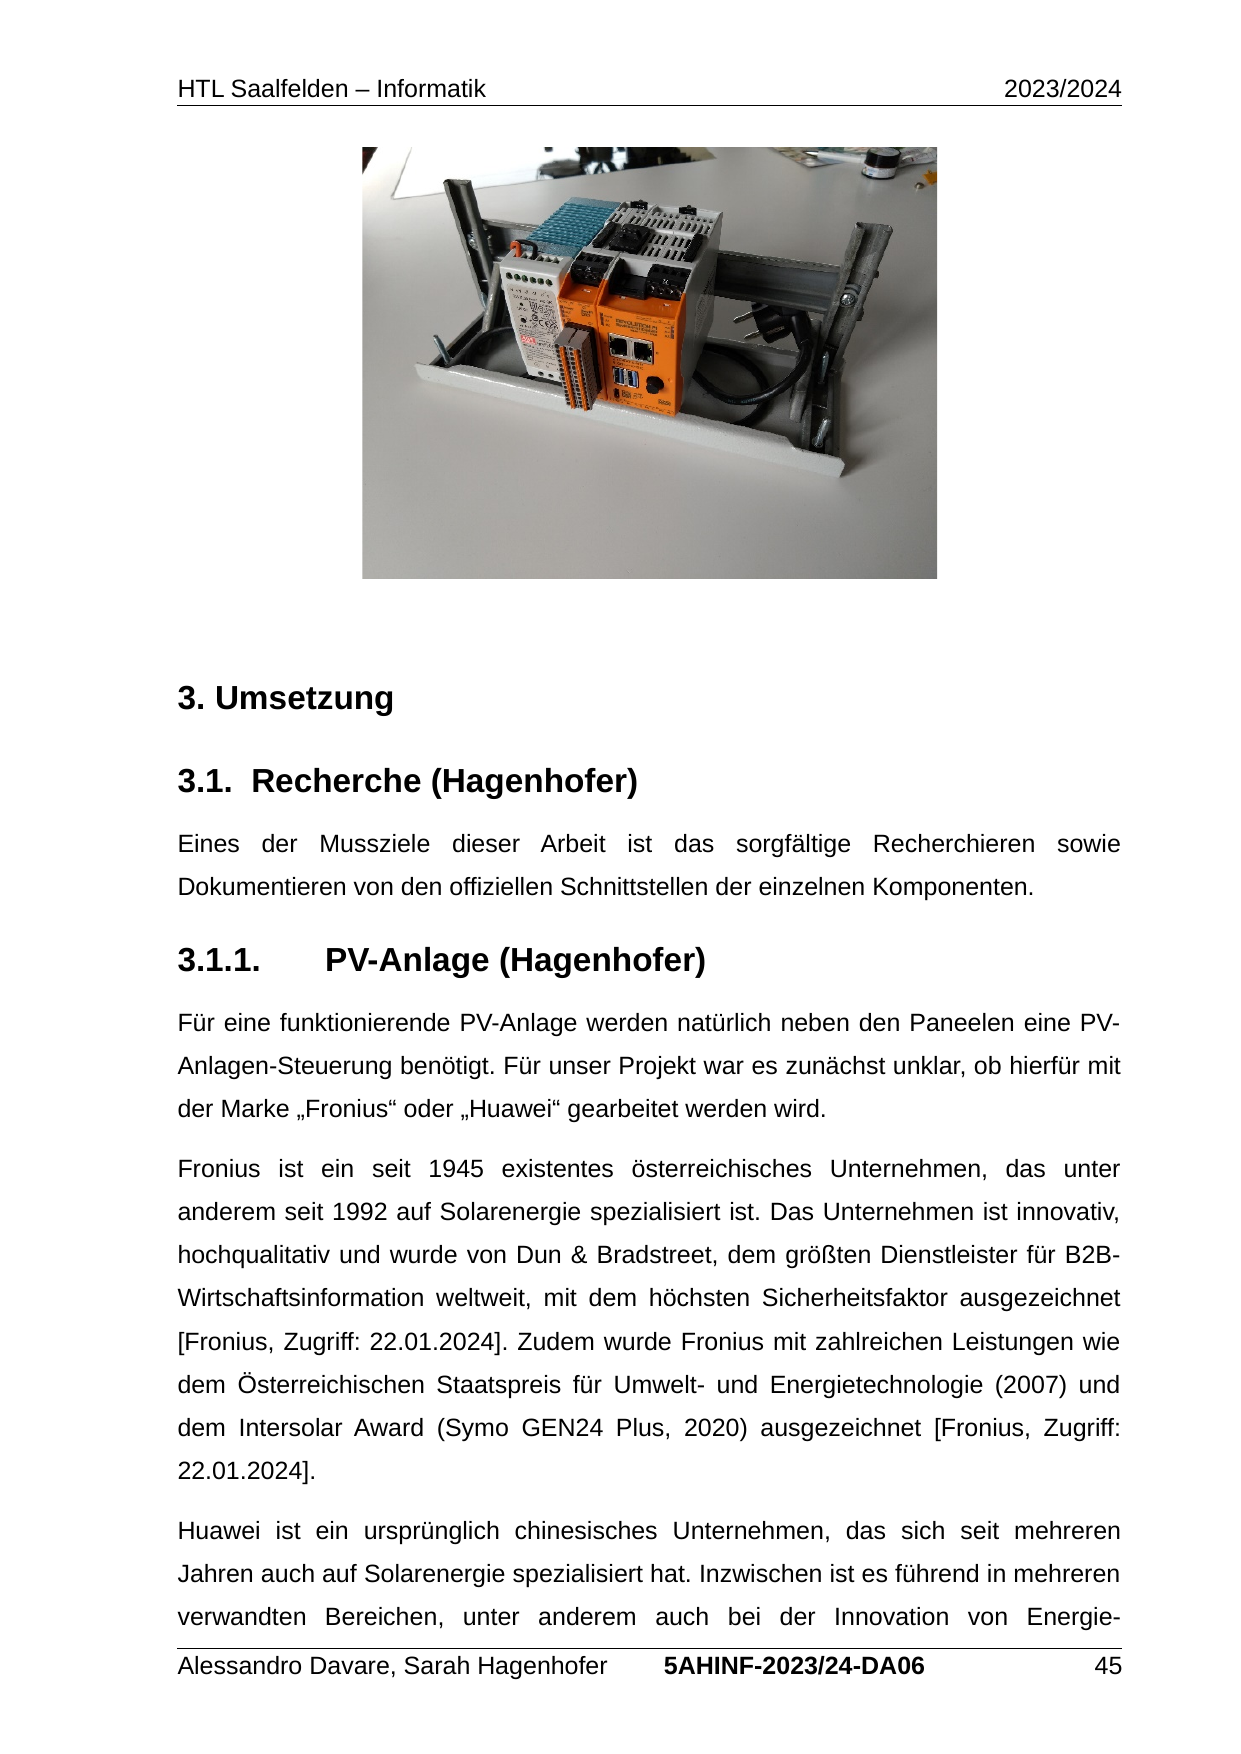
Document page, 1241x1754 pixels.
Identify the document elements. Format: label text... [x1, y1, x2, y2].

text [177, 1516, 1122, 1631]
text Fronius ist ein seit 1945 existentes österreichisches Unternehmen, das unter anderem seit 1992 auf Solarenergie spezialisiert ist. Das Unternehmen ist innovativ, hochqualitativ und wurde von Dun & Bradstreet, dem größten Dienstleister für B2B-Wirtschaftsinformation weltweit, mit dem höchsten Sicherheitsfaktor ausgezeichnet [Fronius, Zugriff: 22.01.2024]. Zudem wurde Fronius mit zahlreichen Leistungen wie dem Österreichischen Staatspreis für Umwelt- und Energietechnologie (2007) und dem Intersolar Award (Symo GEN24 Plus, 2020) ausgezeichnet [Fronius, Zugriff: 22.01.2024]. [177, 1154, 1122, 1484]
subtitle Recherche (Hagenhofer) [177, 761, 1122, 799]
picture [362, 147, 938, 579]
subtitle Umsetzung [177, 678, 1122, 716]
text Eines der Mussziele dieser Arbeit ist das sorgfältige Recherchieren sowie Dokumentieren von den offiziellen Schnittstellen der einzelnen Komponenten. [177, 829, 1122, 901]
text Für eine funktionierende PV-Anlage werden natürlich neben den Paneelen eine PV-Anlagen-Steuerung benötigt. Für unser Projekt war es zunächst unklar, ob hierfür mit der Marke „Fronius“ oder „Huawei“ gearbeitet werden wird. [177, 1008, 1122, 1123]
subtitle PV-Anlage (Hagenhofer) [177, 940, 1122, 978]
